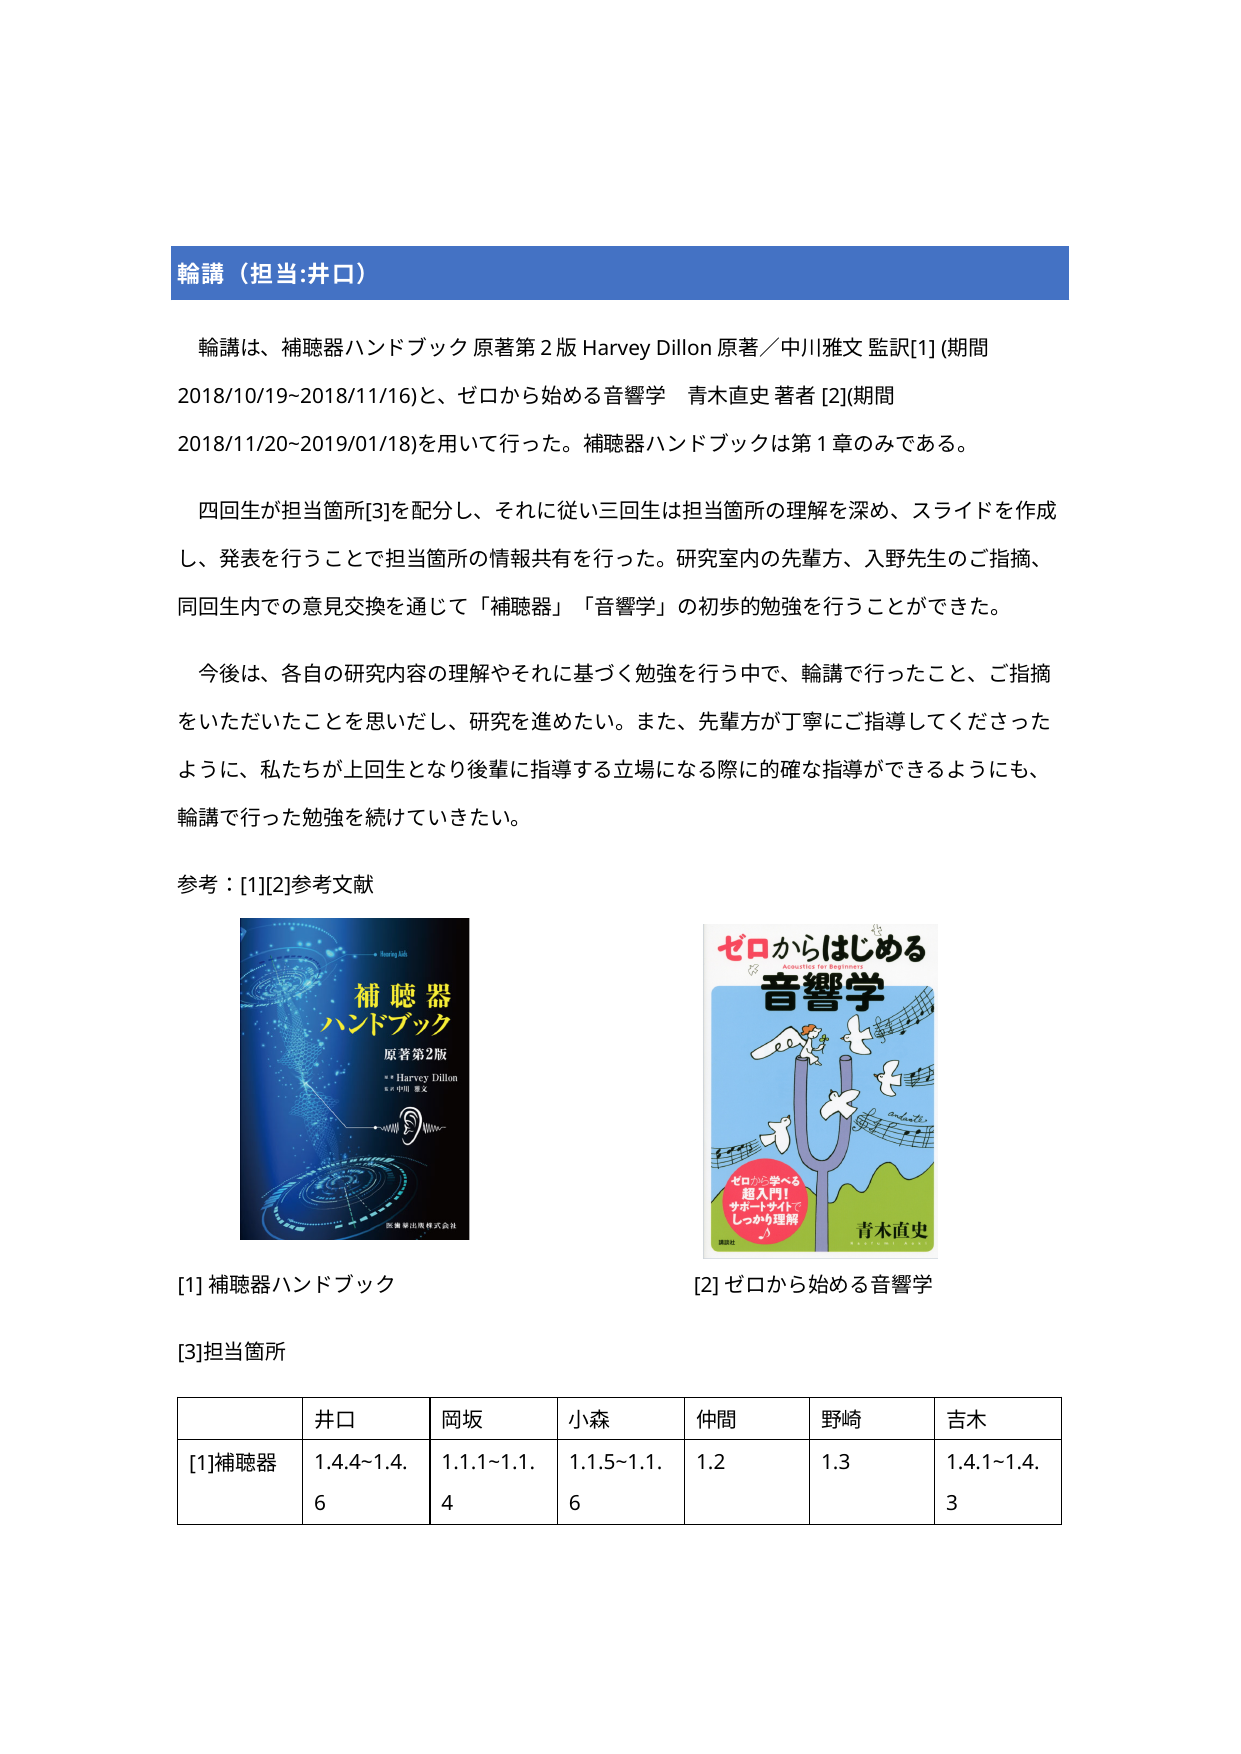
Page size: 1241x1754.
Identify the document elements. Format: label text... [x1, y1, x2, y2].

table_header 井口 [303, 1398, 429, 1439]
text 四回生が担当箇所[3]を配分し、それに従い三回生は担当箇所の理解を深め、スライドを作成し、発表を行うことで担当箇所の情報共有を行った。研究室内の先輩方、入野先生のご指摘、同回生内での意見交換を通じて「補聴器」「音響学」の初歩的勉強を行うことができた。 [177, 489, 1063, 626]
table_cell 1.2 [685, 1440, 809, 1524]
table_header 仲間 [685, 1398, 809, 1439]
table_cell 1.4.4~1.4.6 [303, 1440, 429, 1524]
table_cell [1]補聴器 [178, 1440, 302, 1524]
table_cell 1.4.1~1.4.3 [935, 1440, 1061, 1524]
table_header 野崎 [810, 1398, 934, 1439]
text [3]担当箇所 [177, 1329, 1063, 1371]
text 輪講は、補聴器ハンドブック 原著第2版 Harvey Dillon 原著／中川雅文 監訳[1] (期間2018/10/19~2018/11/16)と、ゼロから始める音響学 青木直史 著者 [2](期間2018/11/20~2019/01/18)を用いて行った。補聴器ハンドブックは第1章のみである。 [177, 326, 1063, 463]
table_header 吉木 [935, 1398, 1061, 1439]
picture [240, 918, 470, 1240]
table_cell 1.3 [810, 1440, 934, 1524]
table_header [178, 1398, 302, 1439]
table_cell 1.1.5~1.1.6 [558, 1440, 684, 1524]
text 参考：[1][2]参考文献 [177, 862, 1063, 904]
table_header 岡坂 [431, 1398, 557, 1439]
table_cell 1.1.1~1.1.4 [431, 1440, 557, 1524]
subtitle 輪講（担当:井口） [177, 252, 1063, 294]
text 今後は、各自の研究内容の理解やそれに基づく勉強を行う中で、輪講で行ったこと、ご指摘をいただいたことを思いだし、研究を進めたい。また、先輩方が丁寧にご指導してくださったように、私たちが上回生となり後輩に指導する立場になる際に的確な指導ができるようにも、輪講で行った勉強を続けていきたい。 [177, 652, 1063, 837]
picture [702, 924, 938, 1259]
text [1] 補聴器ハンドブック [2] ゼロから始める音響学 [177, 1263, 1063, 1304]
table_header 小森 [558, 1398, 684, 1439]
